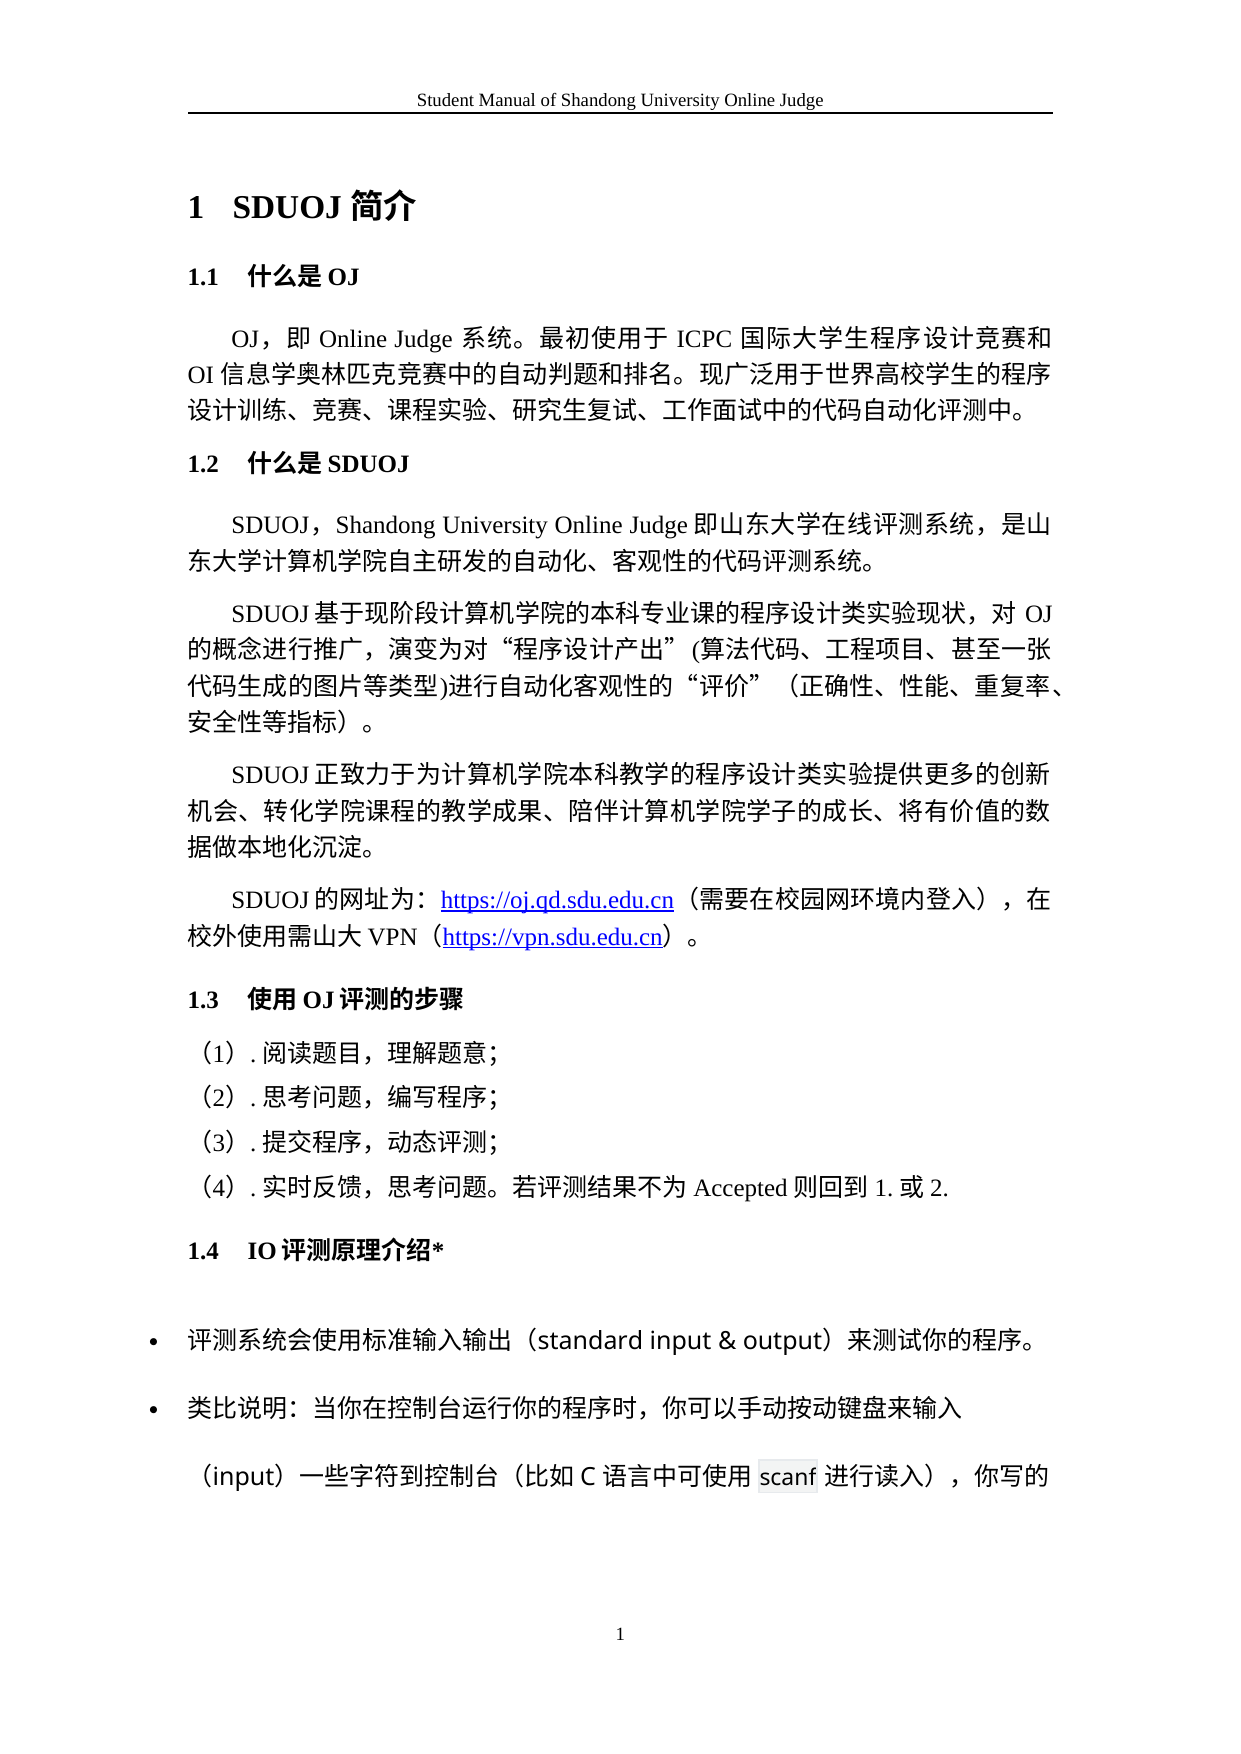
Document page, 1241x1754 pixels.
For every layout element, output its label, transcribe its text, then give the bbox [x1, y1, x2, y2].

text SDUOJ，Shandong University Online Judge即山东大学在线评测系统，是山东大学计算机学院自主研发的自动化、客观性的代码评测系统。 [187, 505, 1053, 577]
subtitle 什么是OJ [187, 257, 1053, 293]
text （3）. 提交程序，动态评测； [187, 1122, 1053, 1159]
subtitle SDUOJ 简介 [187, 180, 1053, 228]
list 评测系统会使用标准输入输出（standard input & output）来测试你的程序。 [150, 1305, 1053, 1373]
subtitle 使用OJ评测的步骤 [187, 979, 1053, 1016]
text SDUOJ基于现阶段计算机学院的本科专业课的程序设计类实验现状，对OJ的概念进行推广，演变为对“程序设计产出”(算法代码、工程项目、甚至一张代码生成的图片等类型)进行自动化客观性的“评价”（正确性、性能、重复率、安全性等指标）。 [187, 593, 1053, 738]
text （1）. 阅读题目，理解题意； [187, 1033, 1053, 1069]
text （2）. 思考问题，编写程序； [187, 1078, 1053, 1114]
subtitle 什么是SDUOJ [187, 443, 1053, 479]
text （4）. 实时反馈，思考问题。若评测结果不为 Accepted 则回到 1. 或 2. [187, 1167, 1053, 1203]
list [150, 1373, 1053, 1509]
text SDUOJ正致力于为计算机学院本科教学的程序设计类实验提供更多的创新机会、转化学院课程的教学成果、陪伴计算机学院学子的成长、将有价值的数据做本地化沉淀。 [187, 755, 1053, 863]
subtitle IO评测原理介绍* [187, 1230, 1053, 1267]
text SDUOJ的网址为：https://oj.qd.sdu.edu.cn（需要在校园网环境内登入），在校外使用需山大VPN（https://vpn.sdu.edu.cn）。 [187, 880, 1053, 952]
text OJ，即 Online Judge 系统。最初使用于 ICPC 国际大学生程序设计竞赛和 OI 信息学奥林匹克竞赛中的自动判题和排名。现广泛用于世界高校学生的程序设计训练、竞赛、课程实验、研究生复试、工作面试中的代码自动化评测中。 [187, 318, 1053, 427]
